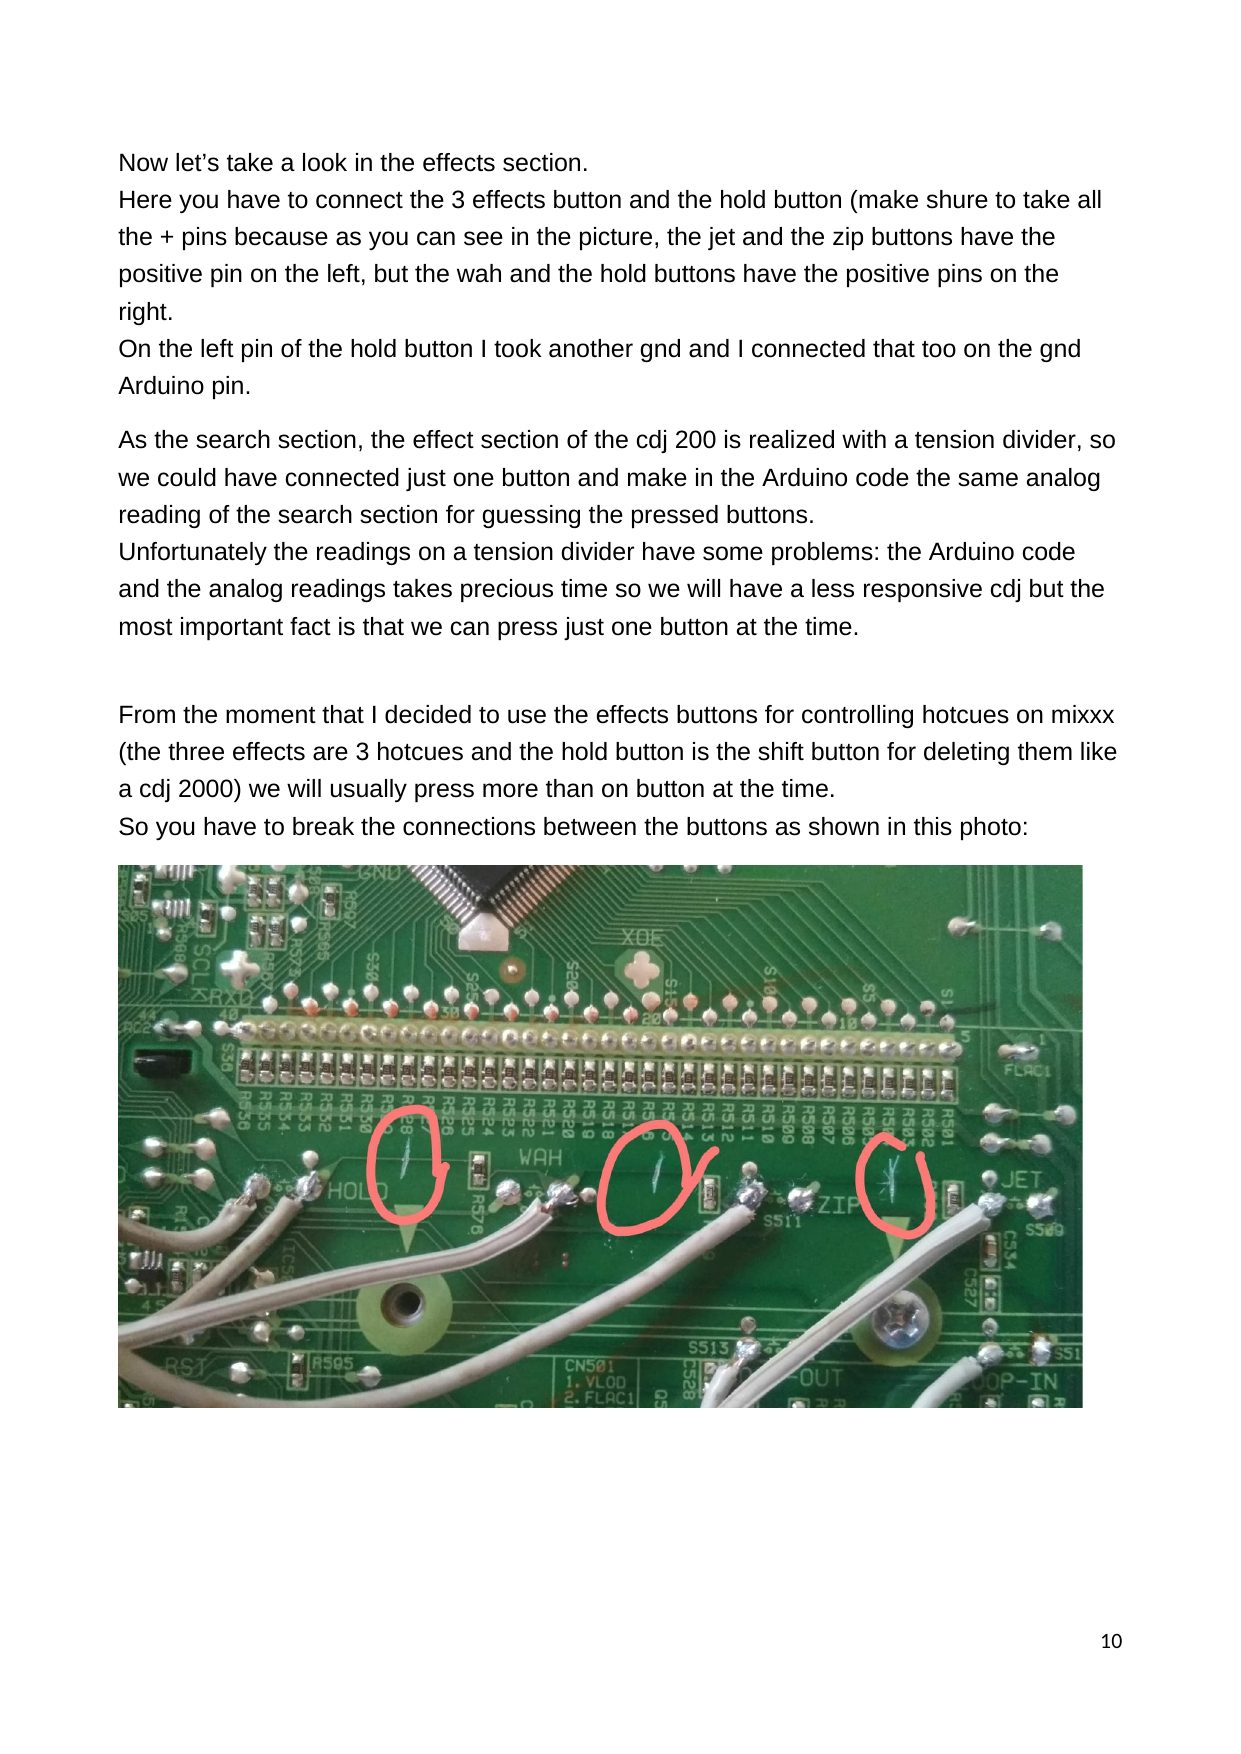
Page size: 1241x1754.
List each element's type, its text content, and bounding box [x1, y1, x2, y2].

text From the moment that I decided to use the effects buttons for controlling hotcues on mixxx (the three effects are 3 hotcues and the hold button is the shift button for deleting them like a cdj 2000) we will usually press more than on button at the time. So you have to break the connections between the buttons as shown in this photo: [118, 700, 1122, 840]
text Now let’s take a look in the effects section. Here you have to connect the 3 effects button and the hold button (make shure to take all the + pins because as you can see in the picture, the jet and the zip buttons have the positive pin on the left, but the wah and the hold buttons have the positive pins on the right. On the left pin of the hold button I took another gnd and I connected that too on the gnd Arduino pin. [118, 148, 1122, 400]
text As the search section, the effect section of the cdj 200 is realized with a tension divider, so we could have connected just one button and make in the Arduino code the same analog reading of the search section for guessing the pressed buttons. Unfortunately the readings on a tension divider have some problems: the Arduino code and the analog readings takes precious time so we will have a less responsive cdj but the most important fact is that we can press just one button at the time. [118, 425, 1122, 675]
picture [118, 865, 1083, 1408]
